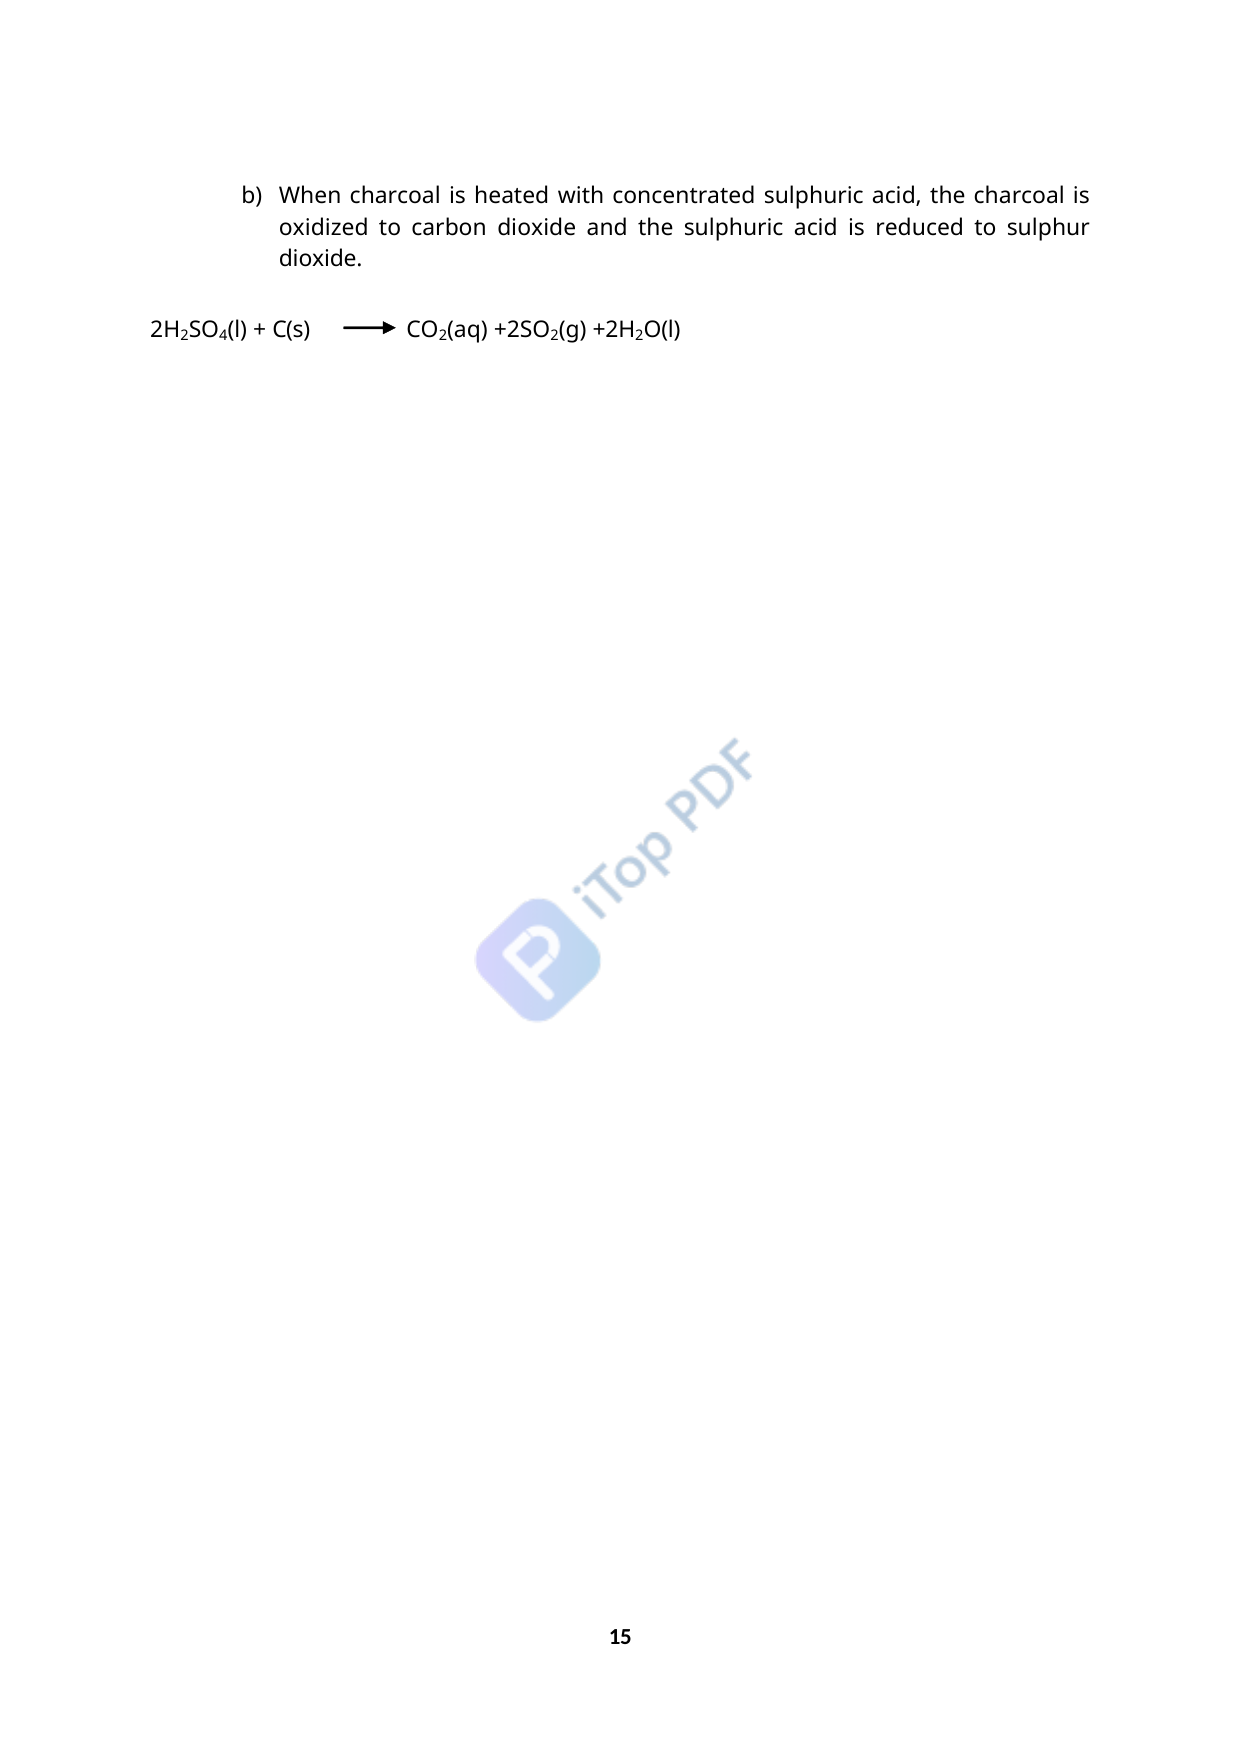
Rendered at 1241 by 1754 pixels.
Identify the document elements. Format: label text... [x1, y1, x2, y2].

list When charcoal is heated with concentrated sulphuric acid, the charcoal is oxidized to carbon dioxide and the sulphuric acid is reduced to sulphur dioxide. [241, 179, 1090, 273]
picture [465, 722, 776, 1033]
text 2H2SO4(l) + C(s) CO2(aq) +2SO2(g) +2H2O(l) [150, 313, 1240, 347]
